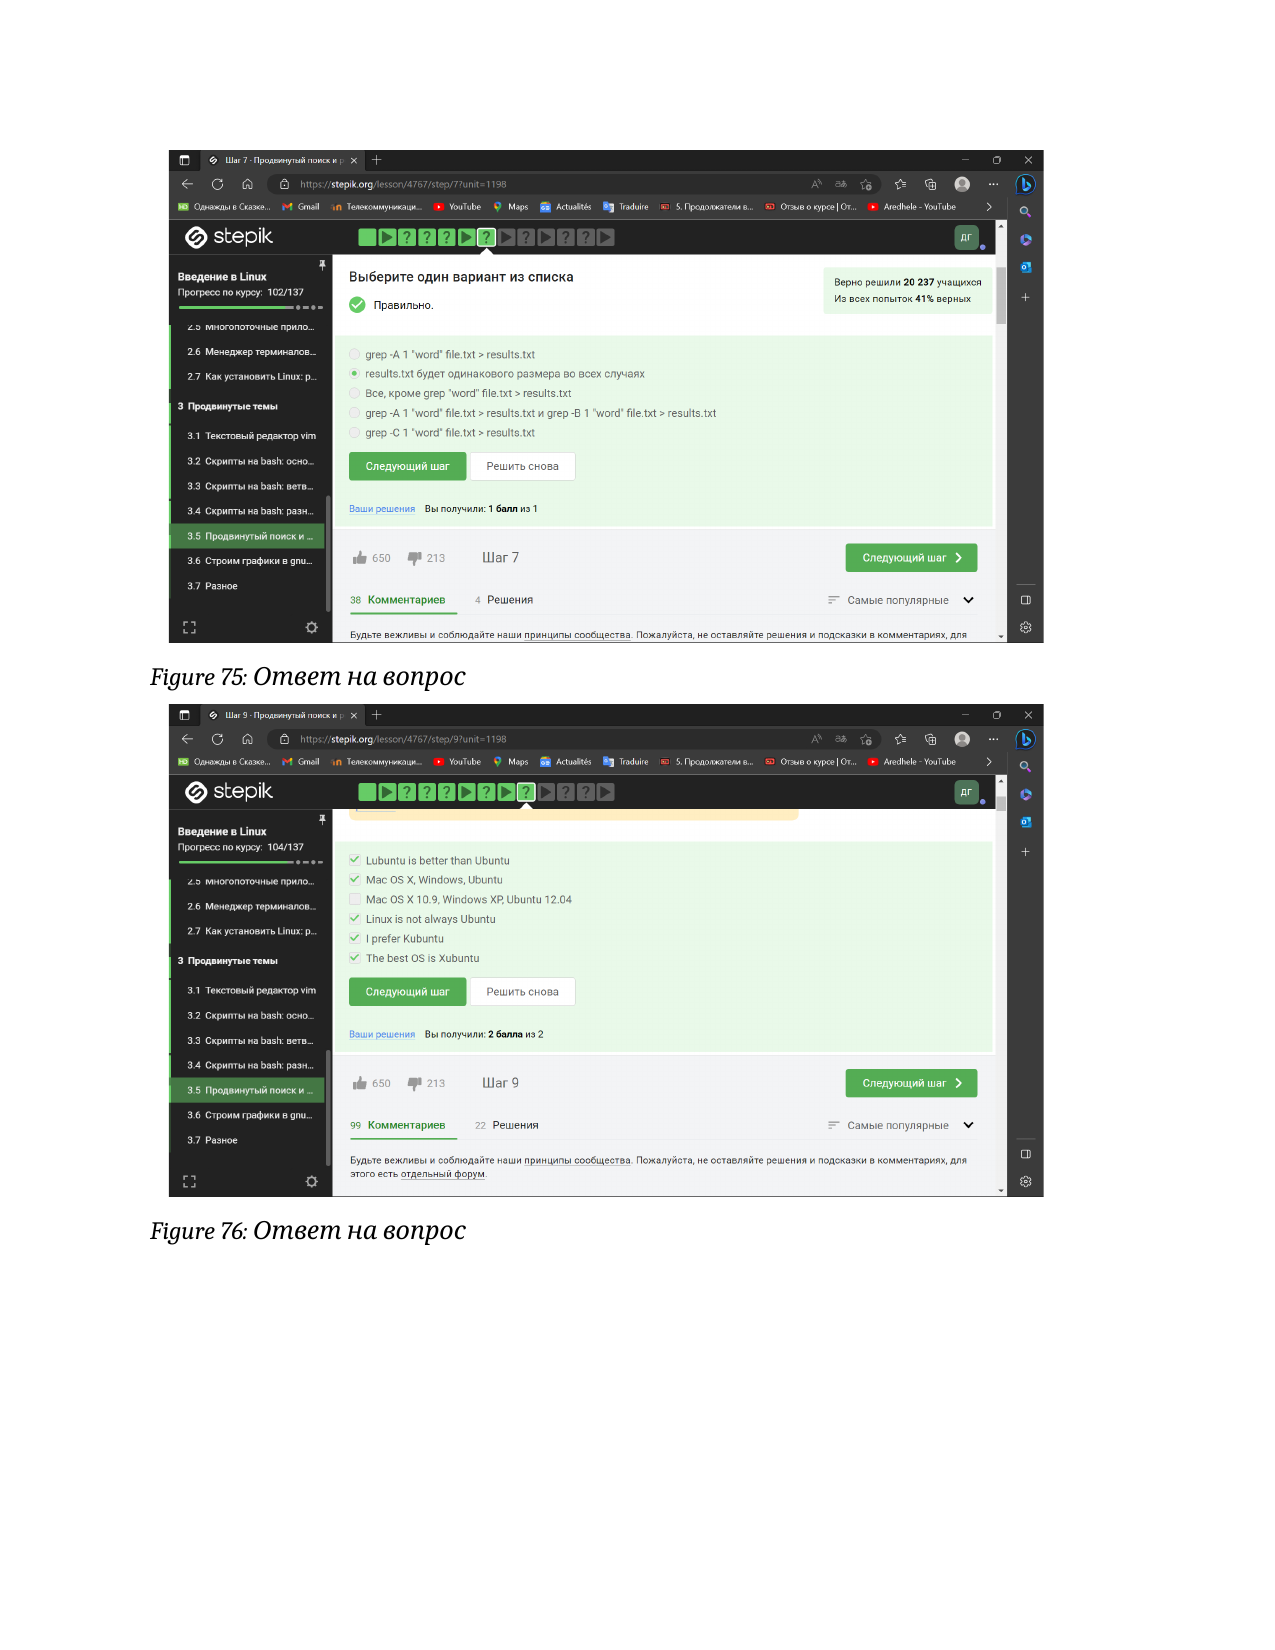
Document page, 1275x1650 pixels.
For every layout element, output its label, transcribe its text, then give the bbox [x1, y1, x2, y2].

text Figure 76: Ответ на вопрос [150, 1217, 1125, 1246]
text Figure 75: Ответ на вопрос [150, 663, 1125, 692]
picture [168, 150, 1044, 643]
picture [168, 704, 1044, 1197]
